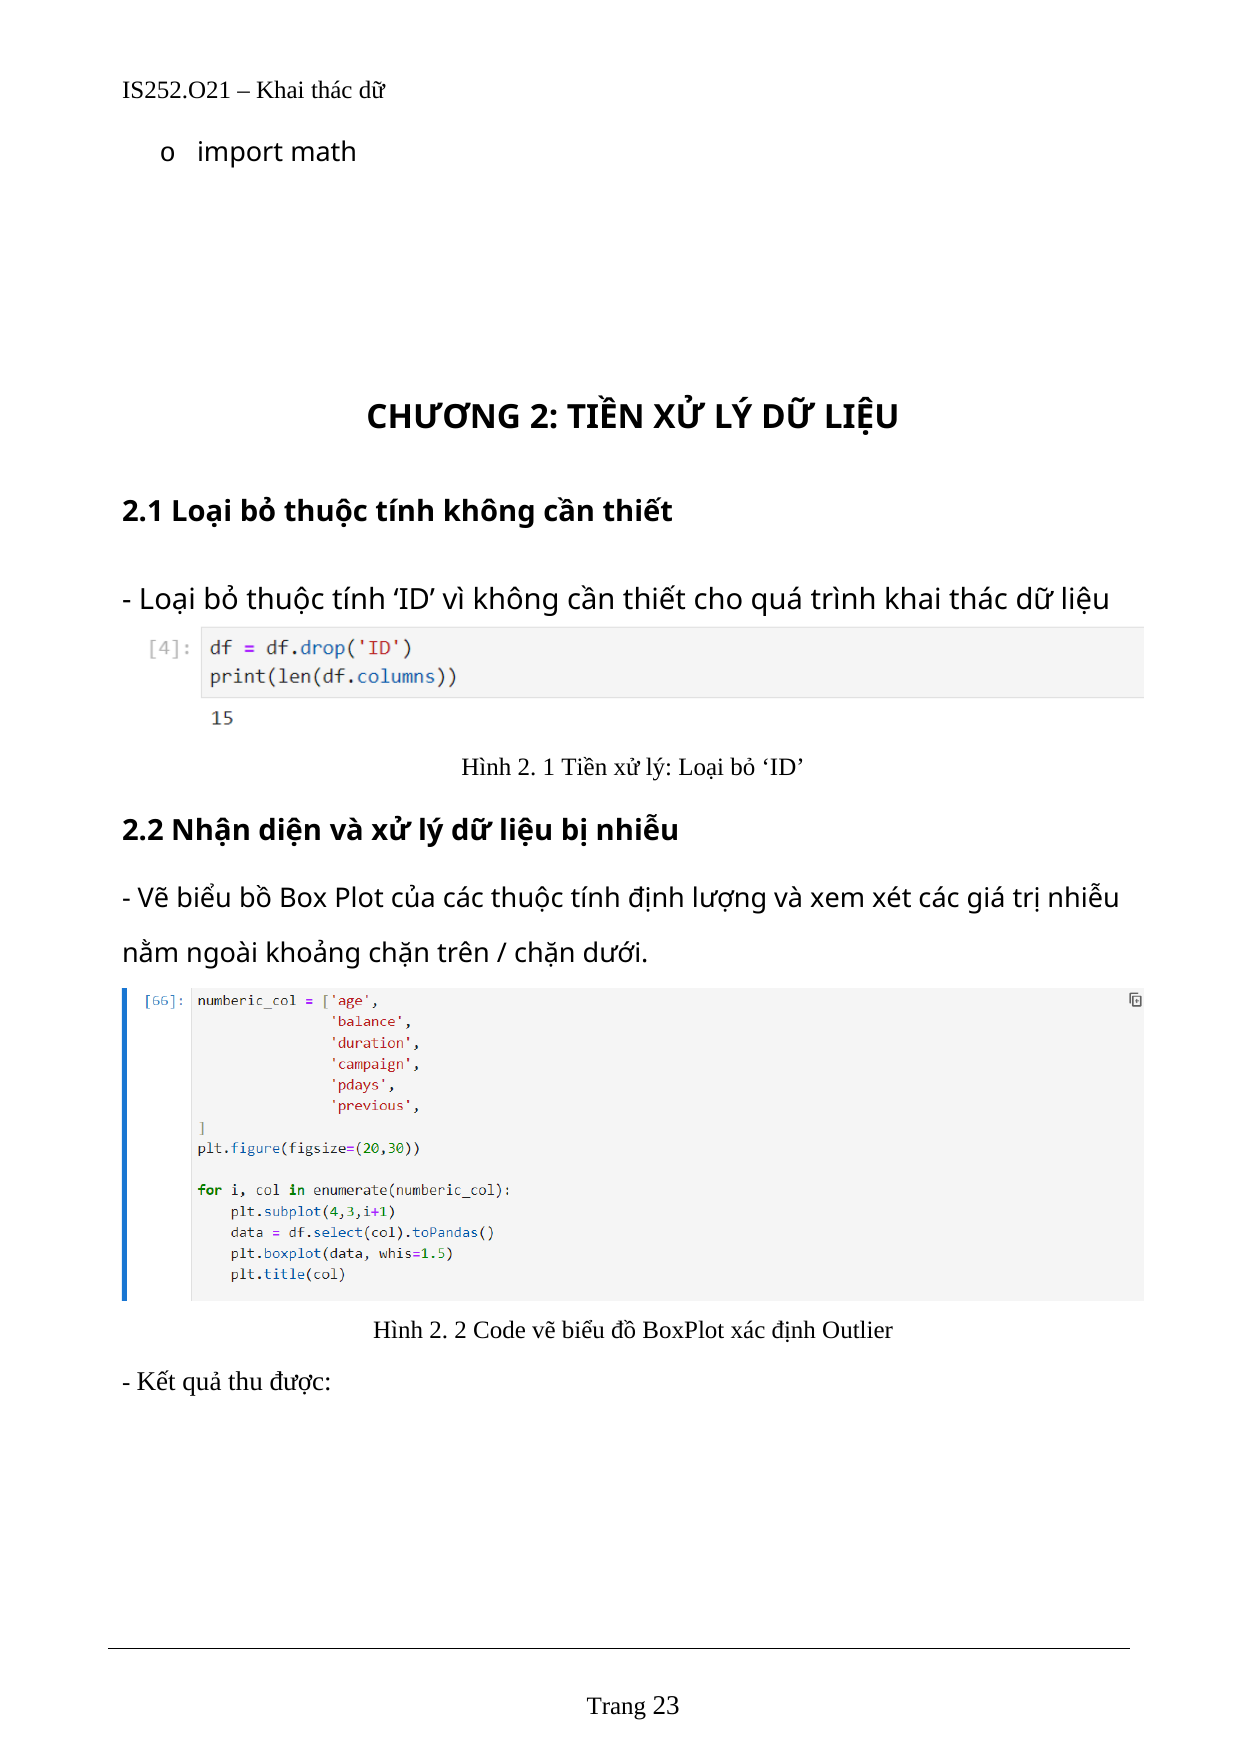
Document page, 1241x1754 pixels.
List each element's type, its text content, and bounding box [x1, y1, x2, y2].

subtitle 2.1 Loại bỏ thuộc tính không cần thiết [122, 490, 1144, 529]
text Hình 2. 2 Code vẽ biểu đồ BoxPlot xác định Outlier [122, 1315, 1144, 1344]
picture [121, 618, 1144, 752]
text - Vẽ biểu bồ Box Plot của các thuộc tính định lượng và xem xét các giá trị nhiễu nằm ngoài khoảng chặn trên / chặn dưới. [122, 878, 1144, 971]
picture [121, 988, 1144, 1301]
subtitle 2.2 Nhận diện và xử lý dữ liệu bị nhiễu [122, 809, 1144, 849]
subtitle CHƯƠNG 2: TIỀN XỬ LÝ DỮ LIỆU [122, 392, 1144, 438]
text - Loại bỏ thuộc tính ‘ID’ vì không cần thiết cho quá trình khai thác dữ liệu [122, 578, 1144, 618]
text - Kết quả thu được: [122, 1365, 1144, 1396]
list import math [159, 132, 1144, 169]
text Hình 2. 1 Tiền xử lý: Loại bỏ ‘ID’ [122, 752, 1144, 780]
